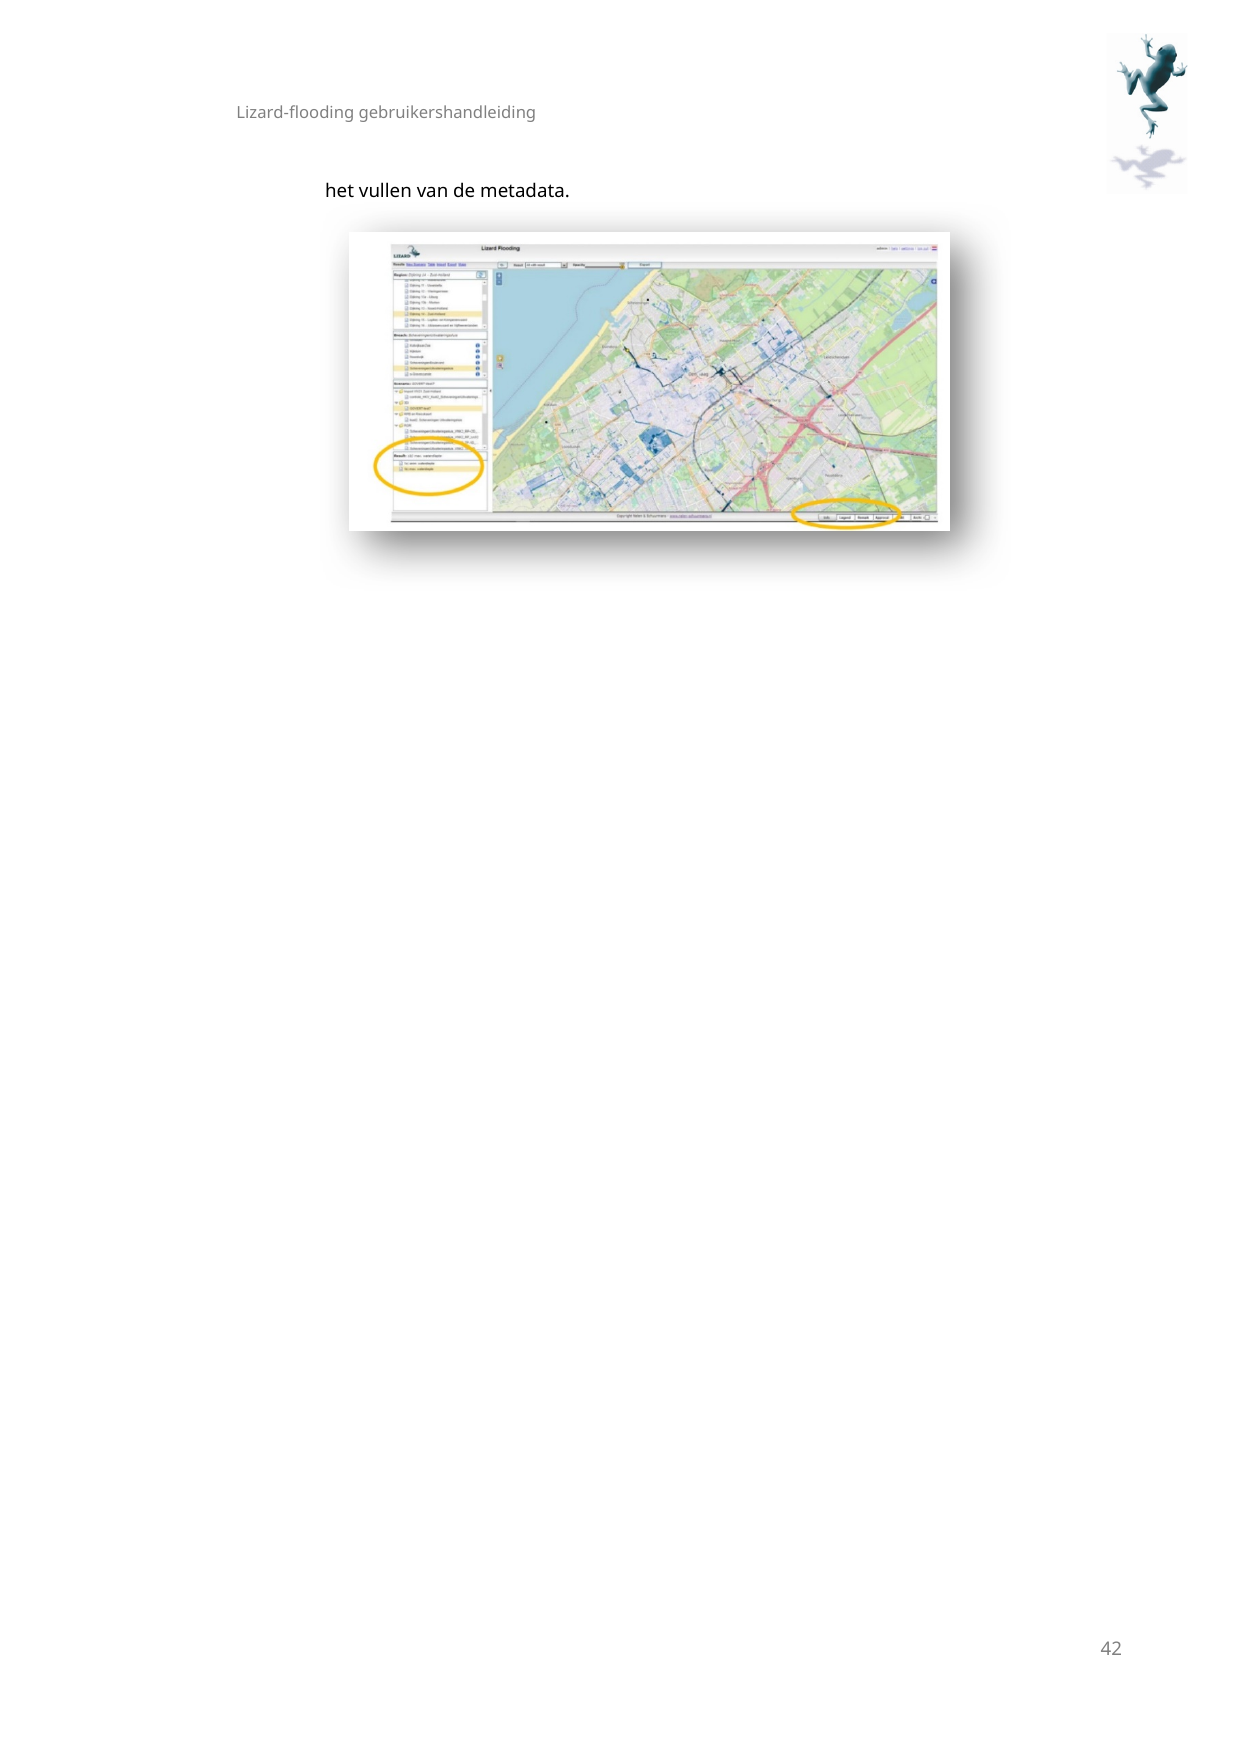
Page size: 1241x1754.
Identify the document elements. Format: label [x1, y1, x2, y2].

text [325, 177, 1063, 589]
picture [1106, 33, 1188, 194]
picture [349, 232, 950, 531]
